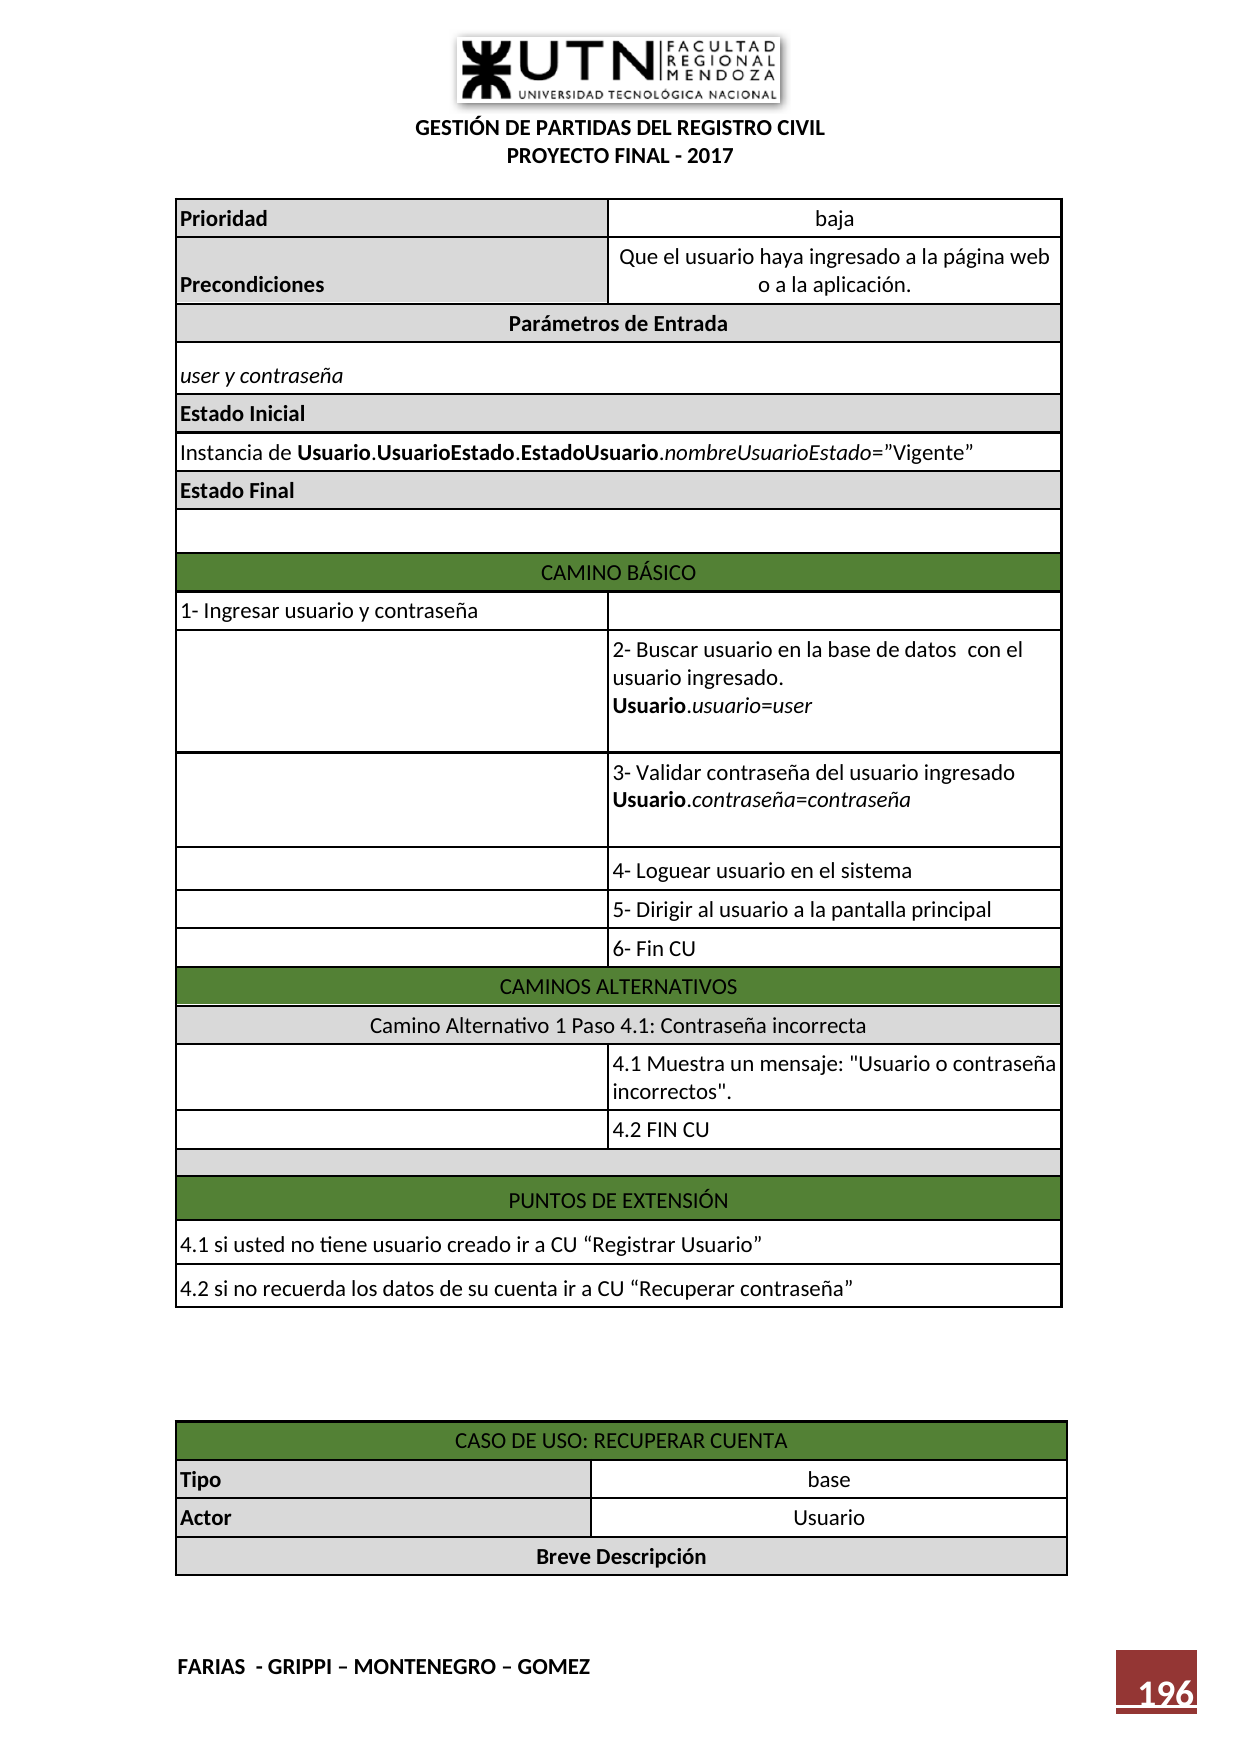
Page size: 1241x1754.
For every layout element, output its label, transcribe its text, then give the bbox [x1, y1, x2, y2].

table_cell Que el usuario haya ingresado a la página web o a la aplicación. [609, 238, 1060, 302]
table_cell 4.2 si no recuerda los datos de su cuenta ir a CU “Recuperar contraseña” [177, 1265, 1060, 1306]
table_cell 4- Loguear usuario en el sistema [609, 848, 1060, 888]
table_cell base [592, 1461, 1066, 1497]
table_cell CAMINO BÁSICO [177, 554, 1060, 590]
table_cell 4.1 si usted no tiene usuario creado ir a CU “Registrar Usuario” [177, 1221, 1060, 1262]
table_cell 1- Ingresar usuario y contraseña [177, 593, 607, 629]
table_cell Prioridad [177, 200, 607, 236]
table_cell [177, 848, 607, 888]
table_cell 6- Fin CU [609, 929, 1060, 966]
table_cell [177, 929, 607, 966]
table_cell Estado Final [177, 472, 1060, 508]
table_cell [609, 593, 1060, 629]
table_cell 2- Buscar usuario en la base de datos con el usuario ingresado. Usuario.usuario=user [609, 631, 1060, 751]
table_cell baja [609, 200, 1060, 236]
table_cell PUNTOS DE EXTENSIÓN [177, 1177, 1060, 1219]
table_cell 5- Dirigir al usuario a la pantalla principal [609, 891, 1060, 927]
table_cell Camino Alternativo 1 Paso 4.1: Contraseña incorrecta [177, 1007, 1060, 1043]
table_cell Precondiciones [177, 238, 607, 302]
table_cell Instancia de Usuario.UsuarioEstado.EstadoUsuario.nombreUsuarioEstado=”Vigente” [177, 434, 1060, 470]
picture [449, 29, 791, 114]
table_cell [177, 754, 607, 846]
table_cell CAMINOS ALTERNATIVOS [177, 968, 1060, 1004]
table_cell [177, 631, 607, 751]
table_cell [177, 1045, 607, 1109]
table_cell 4.2 FIN CU [609, 1111, 1060, 1148]
table_cell Parámetros de Entrada [177, 305, 1060, 341]
table_cell [177, 510, 1060, 552]
table_cell Usuario [592, 1499, 1066, 1536]
table_header CASO DE USO: RECUPERAR CUENTA [177, 1423, 1066, 1459]
table_cell Estado Inicial [177, 395, 1060, 431]
table_cell 4.1 Muestra un mensaje: "Usuario o contraseña incorrectos". [609, 1045, 1060, 1109]
table_cell 3- Validar contraseña del usuario ingresado Usuario.contraseña=contraseña [609, 754, 1060, 846]
table_cell Tipo [177, 1461, 590, 1497]
table_cell Actor [177, 1499, 590, 1536]
table_cell [177, 1150, 1060, 1175]
table_cell [177, 891, 607, 927]
table_cell [177, 1111, 607, 1148]
table_cell Breve Descripción [177, 1538, 1066, 1574]
table_cell user y contraseña [177, 343, 1060, 393]
